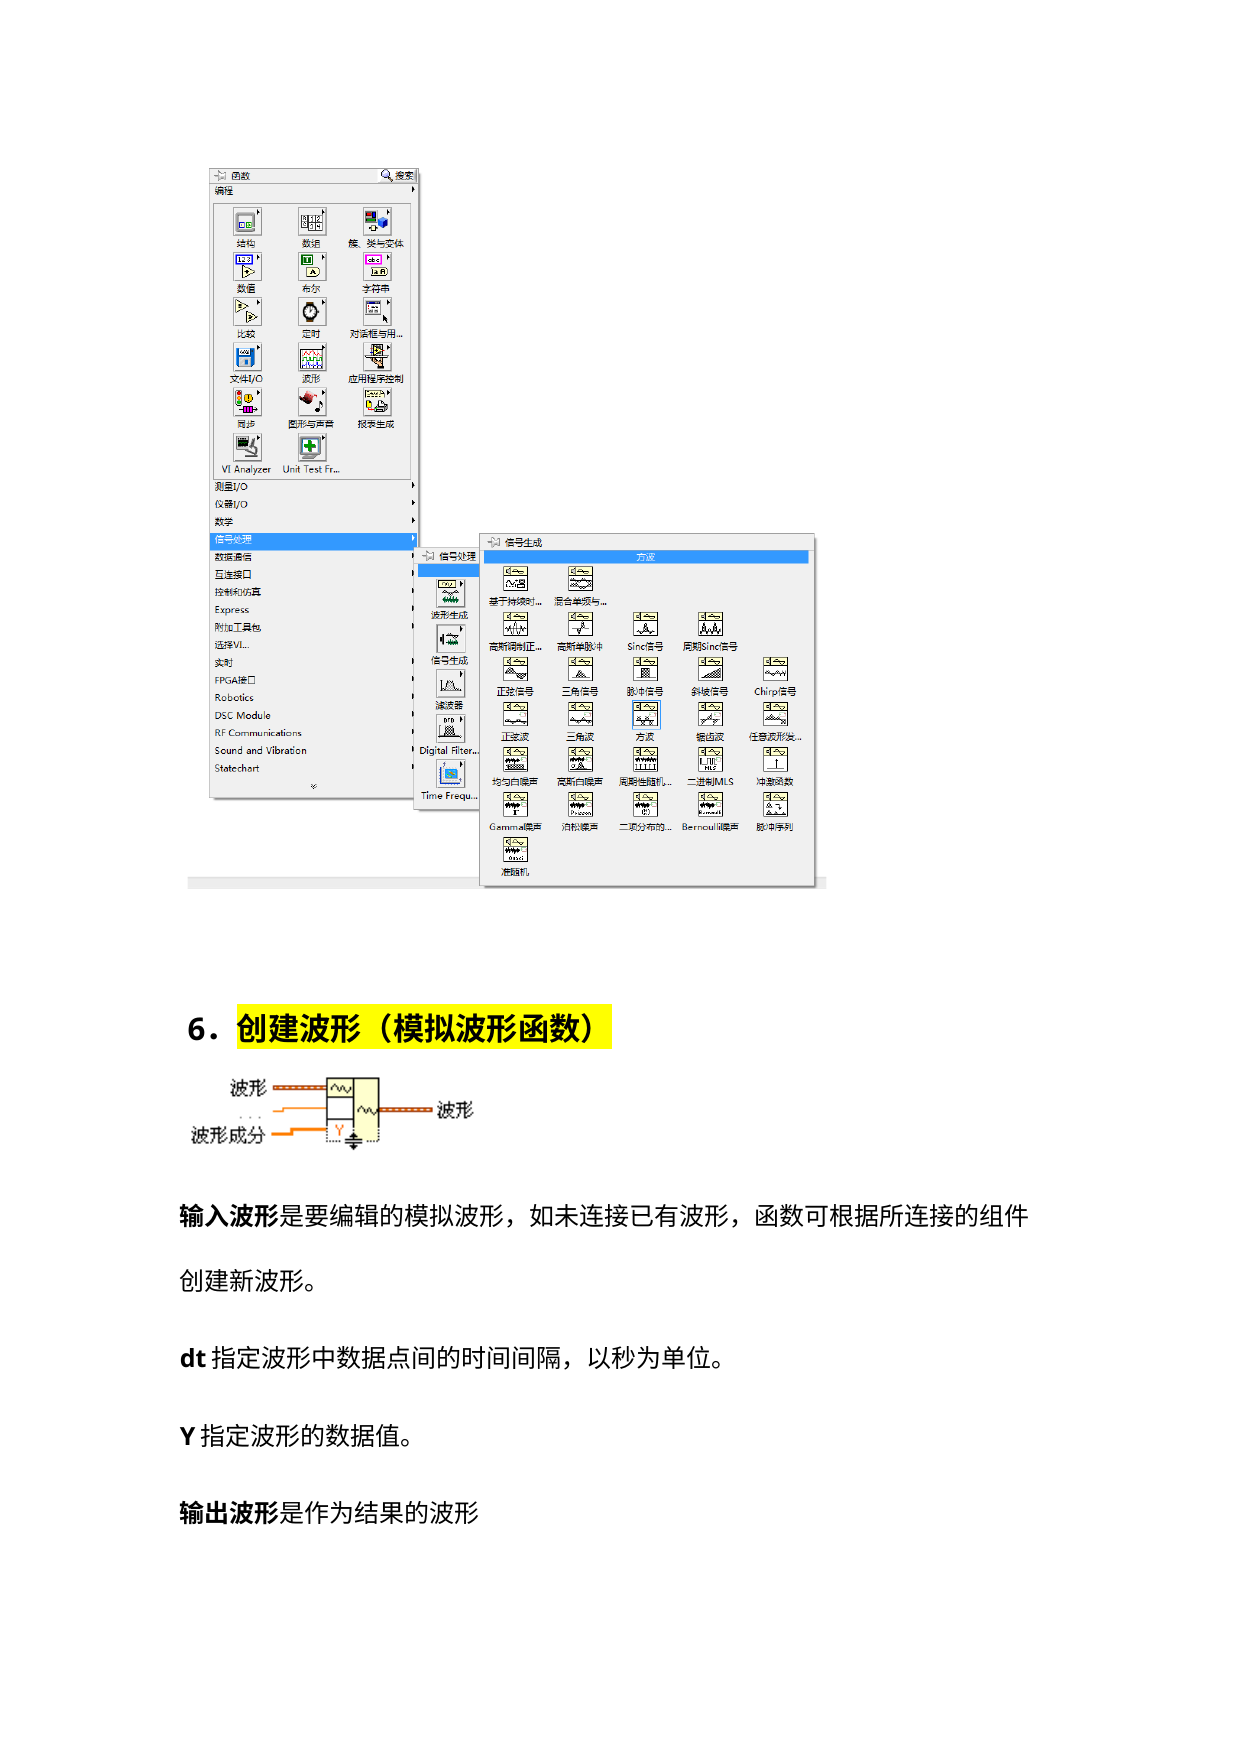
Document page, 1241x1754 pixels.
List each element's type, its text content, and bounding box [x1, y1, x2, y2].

text 输出波形是作为结果的波形 [179, 1479, 1053, 1544]
text 输入波形是要编辑的模拟波形，如未连接已有波形，函数可根据所连接的组件创建新波形。 [179, 1182, 1053, 1312]
text Y指定波形的数据值。 [179, 1402, 1053, 1467]
text dt指定波形中数据点间的时间间隔，以秒为单位。 [179, 1324, 1053, 1389]
picture [179, 1072, 488, 1157]
subtitle 6．创建波形（模拟波形函数） [187, 994, 1053, 1059]
picture [187, 162, 827, 889]
